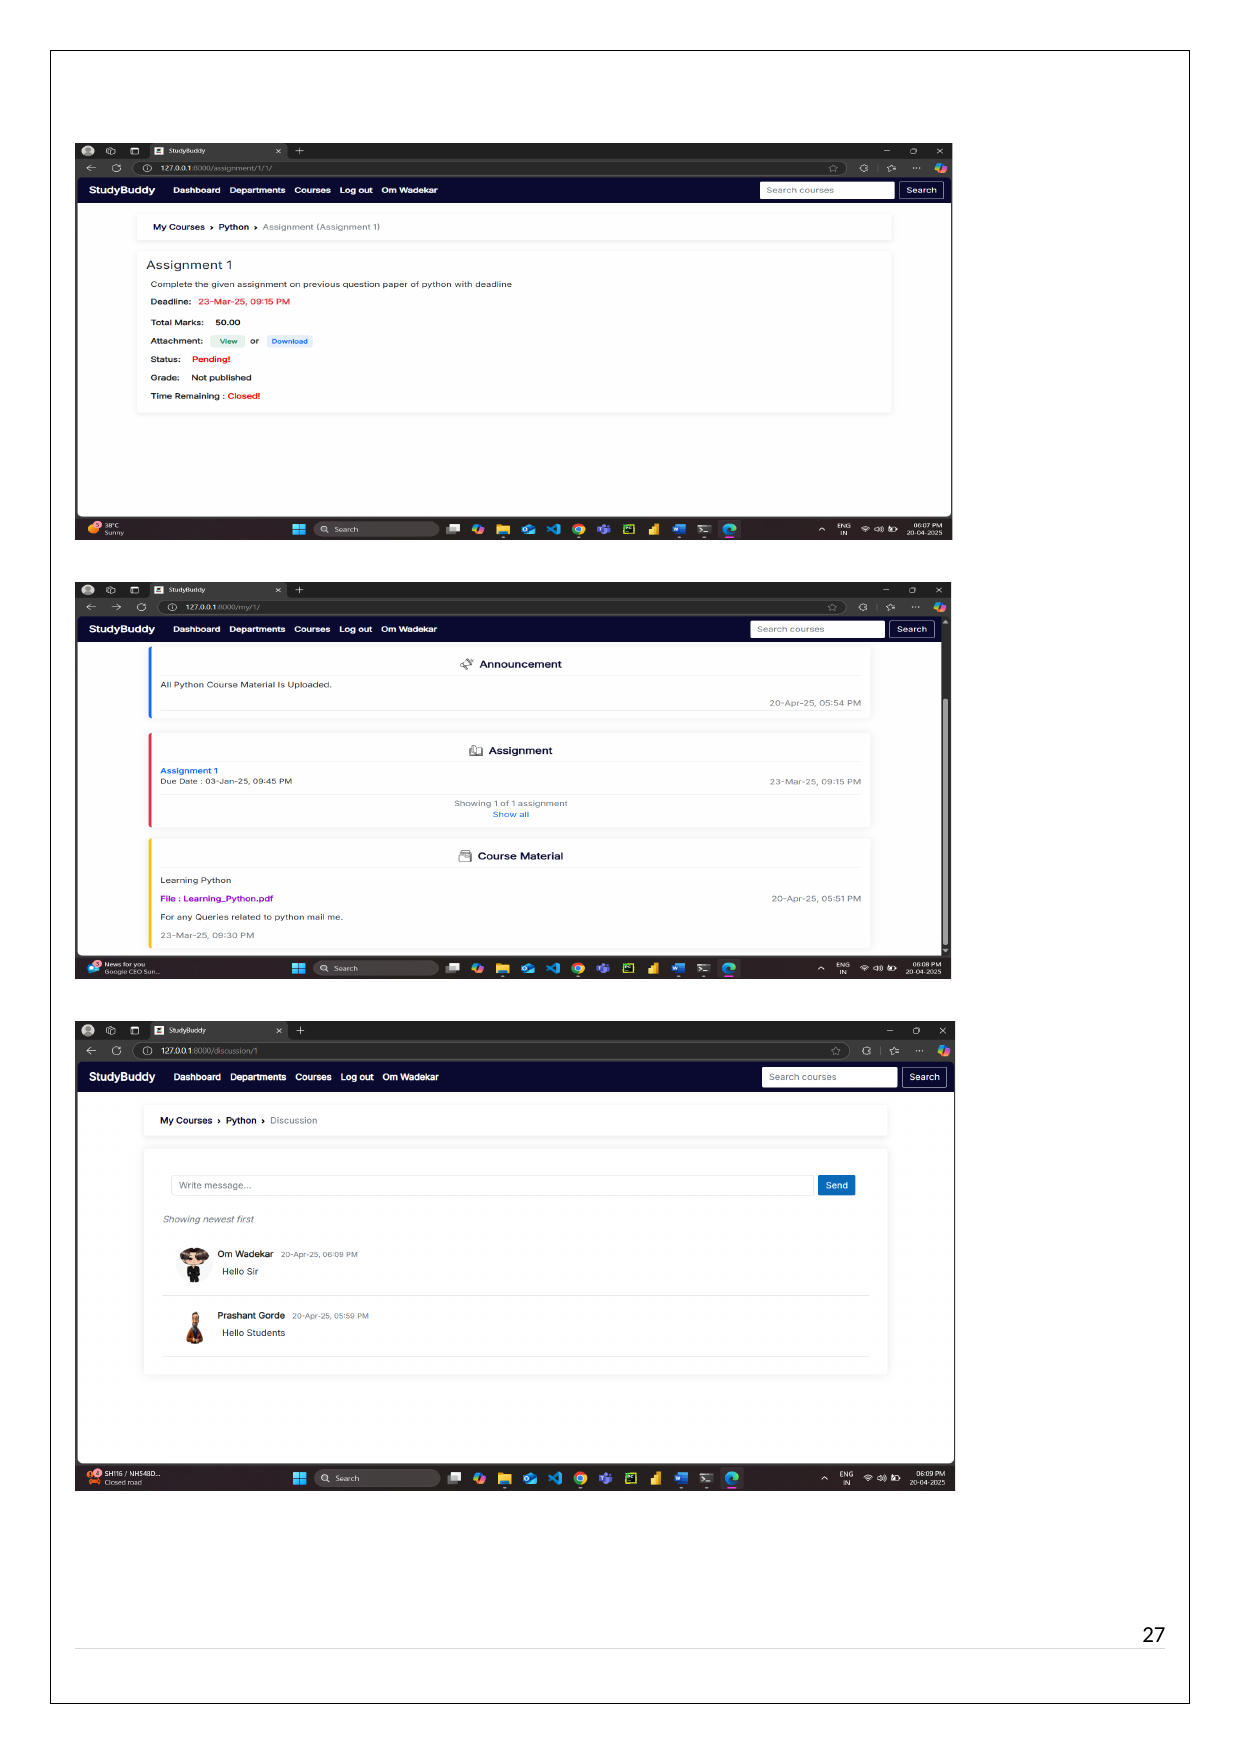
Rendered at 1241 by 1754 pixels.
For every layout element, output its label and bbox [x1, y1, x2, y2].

picture [75, 1021, 956, 1491]
picture [75, 143, 953, 540]
picture [75, 582, 952, 979]
